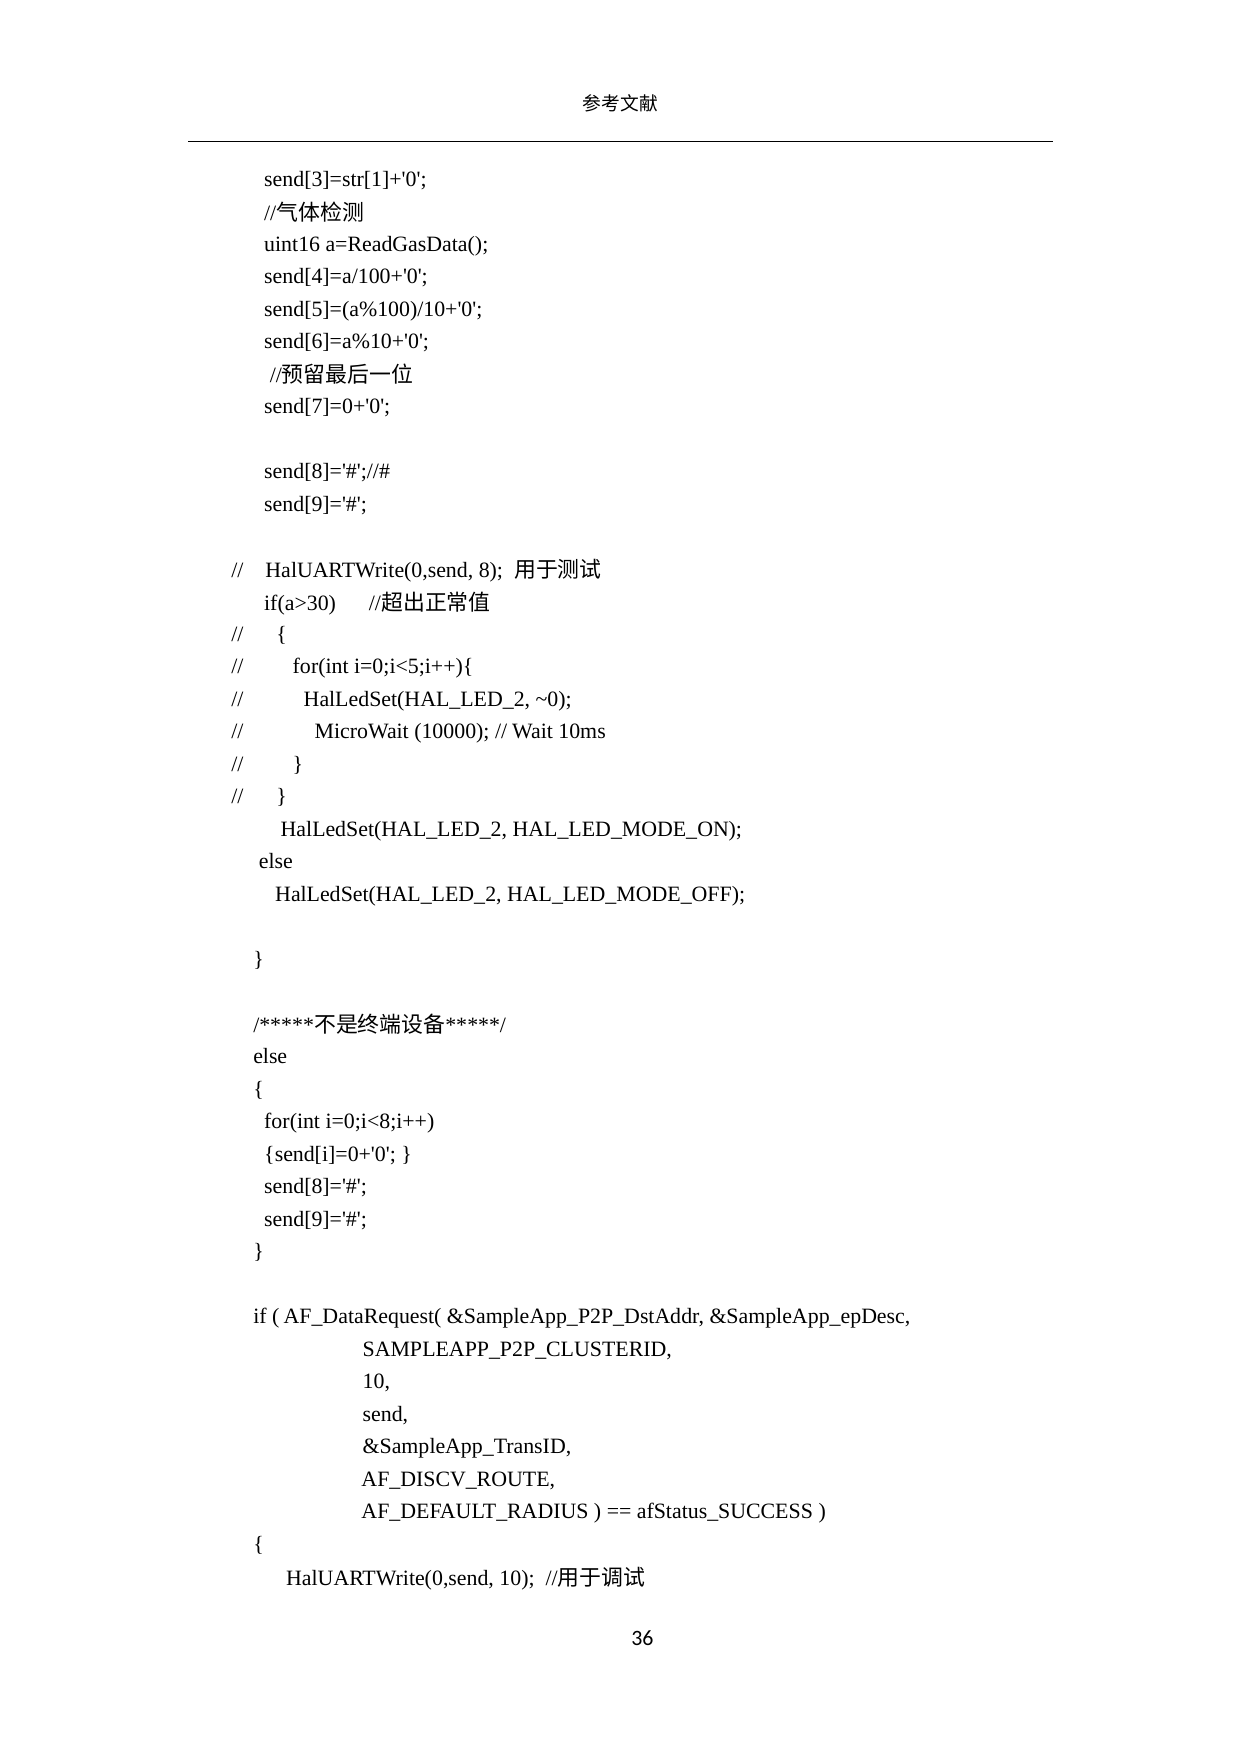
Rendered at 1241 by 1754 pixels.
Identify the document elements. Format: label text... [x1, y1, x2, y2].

text HalLedSet(HAL_LED_2, HAL_LED_MODE_OFF); [187, 877, 1053, 909]
text send[6]=a%10+'0'; [187, 324, 1053, 357]
text // HalUARTWrite(0,send, 8); 用于测试 [187, 552, 1053, 584]
text SAMPLEAPP_P2P_CLUSTERID, [187, 1332, 1053, 1364]
text send, [187, 1397, 1053, 1429]
text // } [187, 747, 1053, 779]
text //预留最后一位 [187, 357, 1053, 389]
text HalUARTWrite(0,send, 10); //用于调试 [187, 1559, 1053, 1592]
text // { [187, 617, 1053, 649]
text send[8]='#';//# [187, 454, 1053, 487]
text send[9]='#'; [187, 1202, 1053, 1234]
text if(a>30) //超出正常值 [187, 584, 1053, 617]
text if ( AF_DataRequest( &SampleApp_P2P_DstAddr, &SampleApp_epDesc, [187, 1299, 1053, 1332]
text send[8]='#'; [187, 1169, 1053, 1202]
text AF_DEFAULT_RADIUS ) == afStatus_SUCCESS ) [187, 1494, 1053, 1527]
text uint16 a=ReadGasData(); [187, 227, 1053, 259]
text 10, [187, 1364, 1053, 1397]
text {send[i]=0+'0'; } [187, 1137, 1053, 1169]
text // } [187, 779, 1053, 812]
text //气体检测 [187, 194, 1053, 227]
text send[9]='#'; [187, 487, 1053, 519]
text // HalLedSet(HAL_LED_2, ~0); [187, 682, 1053, 714]
text } [187, 1234, 1053, 1267]
text else [187, 844, 1053, 877]
text else [187, 1039, 1053, 1072]
text // MicroWait (10000); // Wait 10ms [187, 714, 1053, 747]
text { [187, 1072, 1053, 1104]
text /*****不是终端设备*****/ [187, 1007, 1053, 1039]
text &SampleApp_TransID, [187, 1429, 1053, 1462]
text send[7]=0+'0'; [187, 389, 1053, 422]
text send[5]=(a%100)/10+'0'; [187, 292, 1053, 324]
text for(int i=0;i<8;i++) [187, 1104, 1053, 1137]
text HalLedSet(HAL_LED_2, HAL_LED_MODE_ON); [187, 812, 1053, 844]
text send[3]=str[1]+'0'; [187, 162, 1053, 194]
text AF_DISCV_ROUTE, [187, 1462, 1053, 1494]
text // for(int i=0;i<5;i++){ [187, 649, 1053, 682]
text { [187, 1527, 1053, 1559]
text } [187, 942, 1053, 974]
text send[4]=a/100+'0'; [187, 259, 1053, 292]
